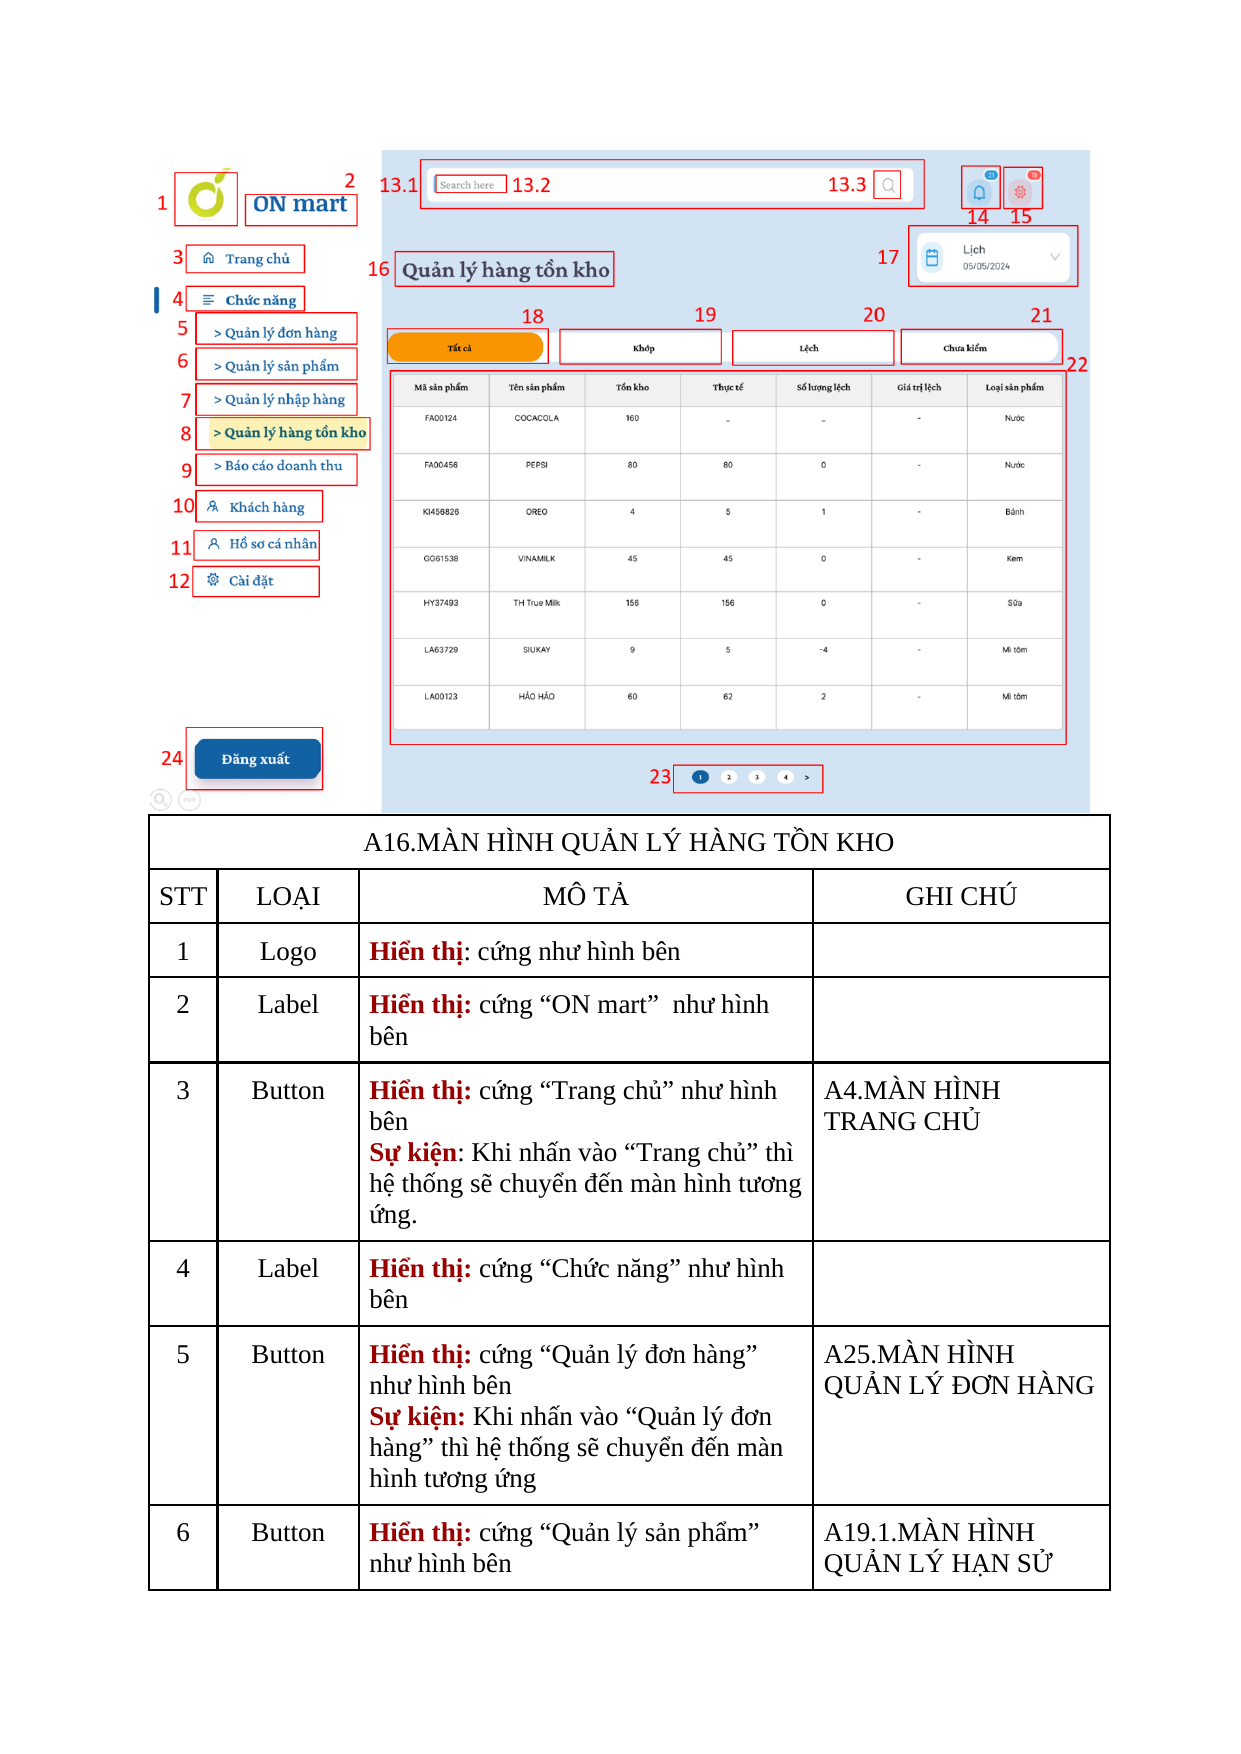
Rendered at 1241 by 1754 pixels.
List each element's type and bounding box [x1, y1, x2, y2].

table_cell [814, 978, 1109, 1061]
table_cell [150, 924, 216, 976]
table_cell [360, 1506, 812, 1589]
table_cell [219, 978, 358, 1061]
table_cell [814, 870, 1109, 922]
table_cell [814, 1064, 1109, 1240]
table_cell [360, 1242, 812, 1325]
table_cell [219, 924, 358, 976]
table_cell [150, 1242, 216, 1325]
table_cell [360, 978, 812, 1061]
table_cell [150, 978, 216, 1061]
picture [150, 150, 1091, 814]
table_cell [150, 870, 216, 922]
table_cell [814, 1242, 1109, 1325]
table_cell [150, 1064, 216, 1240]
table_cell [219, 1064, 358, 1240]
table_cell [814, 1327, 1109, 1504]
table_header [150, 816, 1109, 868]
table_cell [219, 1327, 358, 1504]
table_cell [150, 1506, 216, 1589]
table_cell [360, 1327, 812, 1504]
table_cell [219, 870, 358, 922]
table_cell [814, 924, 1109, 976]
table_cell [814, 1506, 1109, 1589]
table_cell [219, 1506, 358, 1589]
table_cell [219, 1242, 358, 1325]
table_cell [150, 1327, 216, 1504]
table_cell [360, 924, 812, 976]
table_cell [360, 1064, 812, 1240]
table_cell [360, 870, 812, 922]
